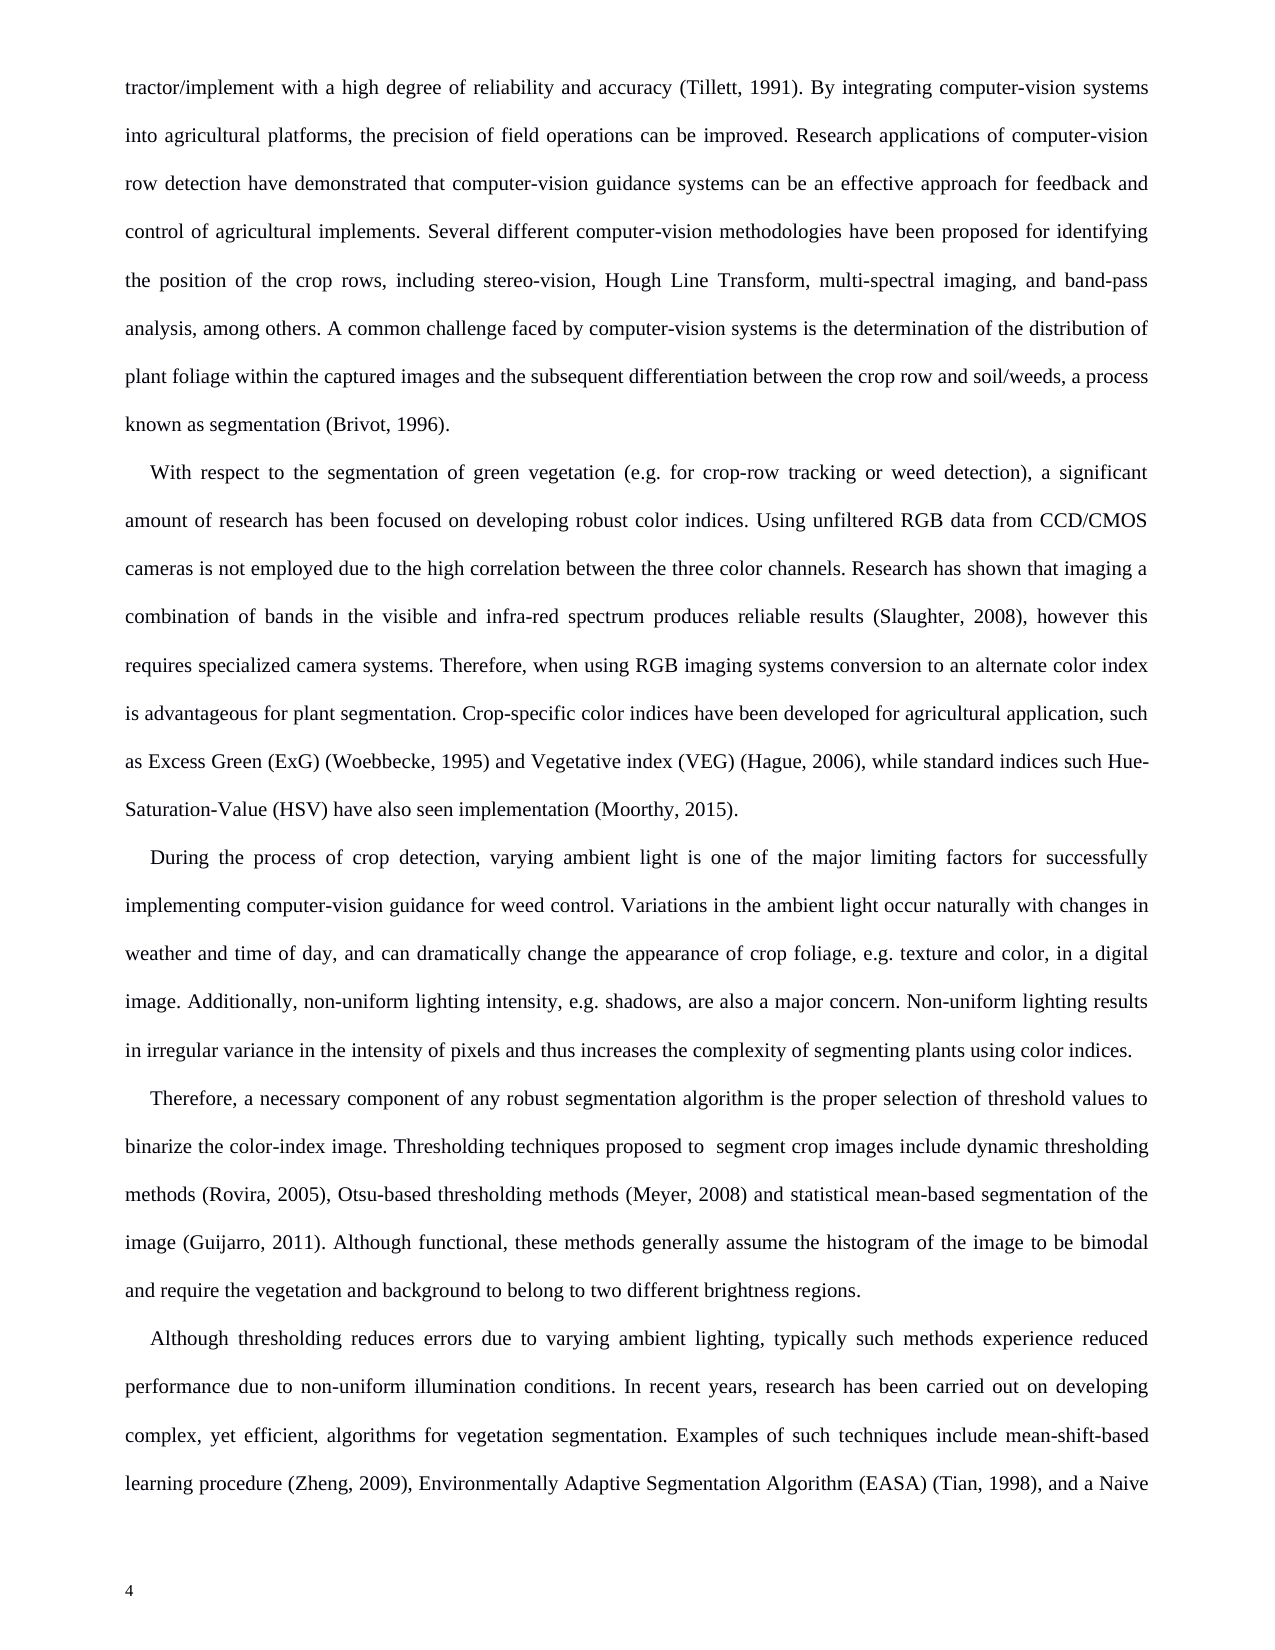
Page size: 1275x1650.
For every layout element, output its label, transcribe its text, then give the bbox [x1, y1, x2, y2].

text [125, 1326, 1150, 1495]
text During the process of crop detection, varying ambient light is one of the major limiting factors for successfully implementing computer-vision guidance for weed control. Variations in the ambient light occur naturally with changes in weather and time of day, and can dramatically change the appearance of crop foliage, e.g. texture and color, in a digital image. Additionally, non-uniform lighting intensity, e.g. shadows, are also a major concern. Non-uniform lighting results in irregular variance in the intensity of pixels and thus increases the complexity of segmenting plants using color indices. [125, 845, 1150, 1062]
text With respect to the segmentation of green vegetation (e.g. for crop-row tracking or weed detection), a significant amount of research has been focused on developing robust color indices. Using unfiltered RGB data from CCD/CMOS cameras is not employed due to the high correlation between the three color channels. Research has shown that imaging a combination of bands in the visible and infra-red spectrum produces reliable results (Slaughter, 2008), however this requires specialized camera systems. Therefore, when using RGB imaging systems conversion to an alternate color index is advantageous for plant segmentation. Crop-specific color indices have been developed for agricultural application, such as Excess Green (ExG) (Woebbecke, 1995) and Vegetative index (VEG) (Hague, 2006), while standard indices such -Saturation-Value (HSV) have also seen implementation (Moorthy, 2015). [125, 460, 1150, 821]
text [125, 75, 1150, 436]
text Therefore, a necessary component of any robust segmentation algorithm is the proper selection of threshold values to binarize the color-index image. Thresholding techniques proposed to segment crop images include dynamic thresholding methods (Rovira, 2005), Otsu-based thresholding methods (Meyer, 2008) and statistical mean-based segmentation of the image (Guijarro, 2011). Although functional, these methods generally assume the histogram of the image to be bimodal and require the vegetation and background to belong to two different brightness regions. [125, 1086, 1150, 1302]
